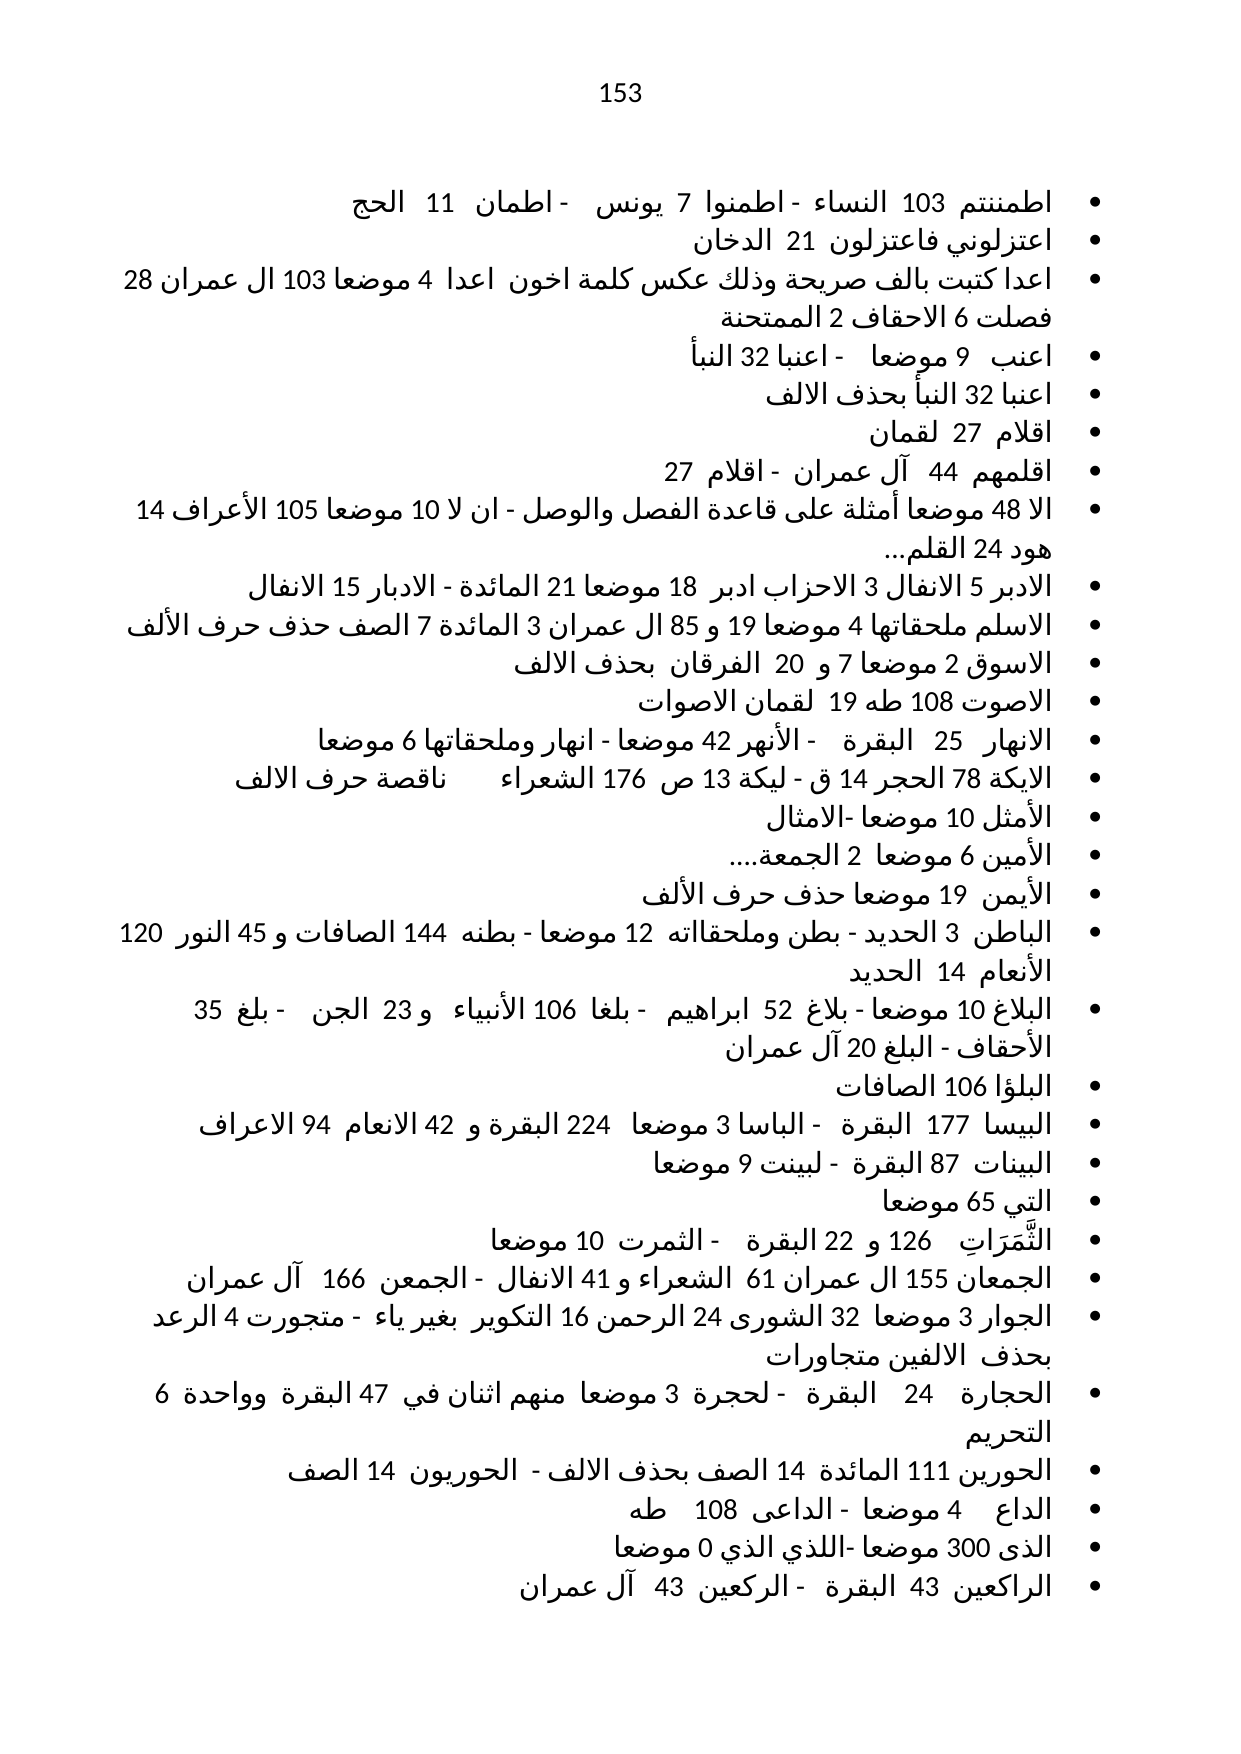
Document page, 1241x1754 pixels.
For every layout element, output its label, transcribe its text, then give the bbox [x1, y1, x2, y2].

list البينات 87 البقرة - لبينت 9 موضعا [112, 1145, 1090, 1180]
list الأمثل 10 موضعا -الامثال [112, 799, 1090, 834]
list الأيمن 19 موضعا حذف حرف الألف [112, 876, 1090, 911]
list البيسا 177 البقرة - الباسا 3 موضعا 224 البقرة و 42 الانعام 94 الاعراف [112, 1106, 1090, 1142]
list الباطن 3 الحديد - بطن وملحقااته 12 موضعا - بطنه 144 الصافات و 45 النور 120 الأنعام 14 الحديد [112, 914, 1090, 988]
list الاسوق 2 موضعا 7 و 20 الفرقان بحذف الالف [112, 645, 1090, 681]
list الانهار 25 البقرة - الأنهر 42 موضعا - انهار وملحقاتها 6 موضعا [112, 722, 1090, 758]
list الثَّمَرَاتِ 126 و 22 البقرة - الثمرت 10 موضعا [112, 1222, 1090, 1257]
list الجوار 3 موضعا 32 الشورى 24 الرحمن 16 التكوير بغير ياء - متجورت 4 الرعد بحذف الالفين متجاورات [112, 1298, 1090, 1373]
list الذى 300 موضعا -اللذي الذي 0 موضعا [112, 1529, 1090, 1565]
list الاسلم ملحقاتها 4 موضعا 19 و 85 ال عمران 3 المائدة 7 الصف حذف حرف الألف [112, 607, 1090, 642]
list الاصوت 108 طه 19 لقمان الاصوات [112, 683, 1090, 719]
list الجمعان 155 ال عمران 61 الشعراء و 41 الانفال - الجمعن 166 آل عمران [112, 1260, 1090, 1296]
list الداع 4 موضعا - الداعى 108 طه [112, 1491, 1090, 1526]
list اقلام 27 لقمان [112, 414, 1090, 450]
list اطمننتم 103 النساء - اطمنوا 7 يونس - اطمان 11 الحج [112, 184, 1090, 219]
list الأمين 6 موضعا 2 الجمعة.... [112, 837, 1090, 873]
list الادبر 5 الانفال 3 الاحزاب ادبر 18 موضعا 21 المائدة - الادبار 15 الانفال [112, 568, 1090, 604]
list التي 65 موضعا [112, 1183, 1090, 1219]
list اعنب 9 موضعا - اعنبا 32 النبأ [112, 338, 1090, 373]
list الا 48 موضعا أمثلة على قاعدة الفصل والوصل - ان لا 10 موضعا 105 الأعراف 14 هود 24 القلم... [112, 491, 1090, 565]
list الحجارة 24 البقرة - لحجرة 3 موضعا منهم اثنان في 47 البقرة وواحدة 6 التحريم [112, 1375, 1090, 1449]
list البلاغ 10 موضعا - بلاغ 52 ابراهيم - بلغا 106 الأنبياء و 23 الجن - بلغ 35 الأحقاف - البلغ 20 آل عمران [112, 991, 1090, 1065]
list الايكة 78 الحجر 14 ق - ليكة 13 ص 176 الشعراء ناقصة حرف الالف [112, 760, 1090, 796]
list البلؤا 106 الصافات [112, 1068, 1090, 1103]
list اعنبا 32 النبأ بحذف الالف [112, 376, 1090, 412]
list اعتزلوني فاعتزلون 21 الدخان [112, 222, 1090, 258]
list الحورين 111 المائدة 14 الصف بحذف الالف - الحوريون 14 الصف [112, 1452, 1090, 1488]
list الراكعين 43 البقرة - الركعين 43 آل عمران [112, 1568, 1090, 1603]
list اعدا كتبت بالف صريحة وذلك عكس كلمة اخون اعدا 4 موضعا 103 ال عمران 28 فصلت 6 الاحقاف 2 الممتحنة [112, 261, 1090, 335]
list اقلمهم 44 آل عمران - اقلام 27 [112, 453, 1090, 488]
